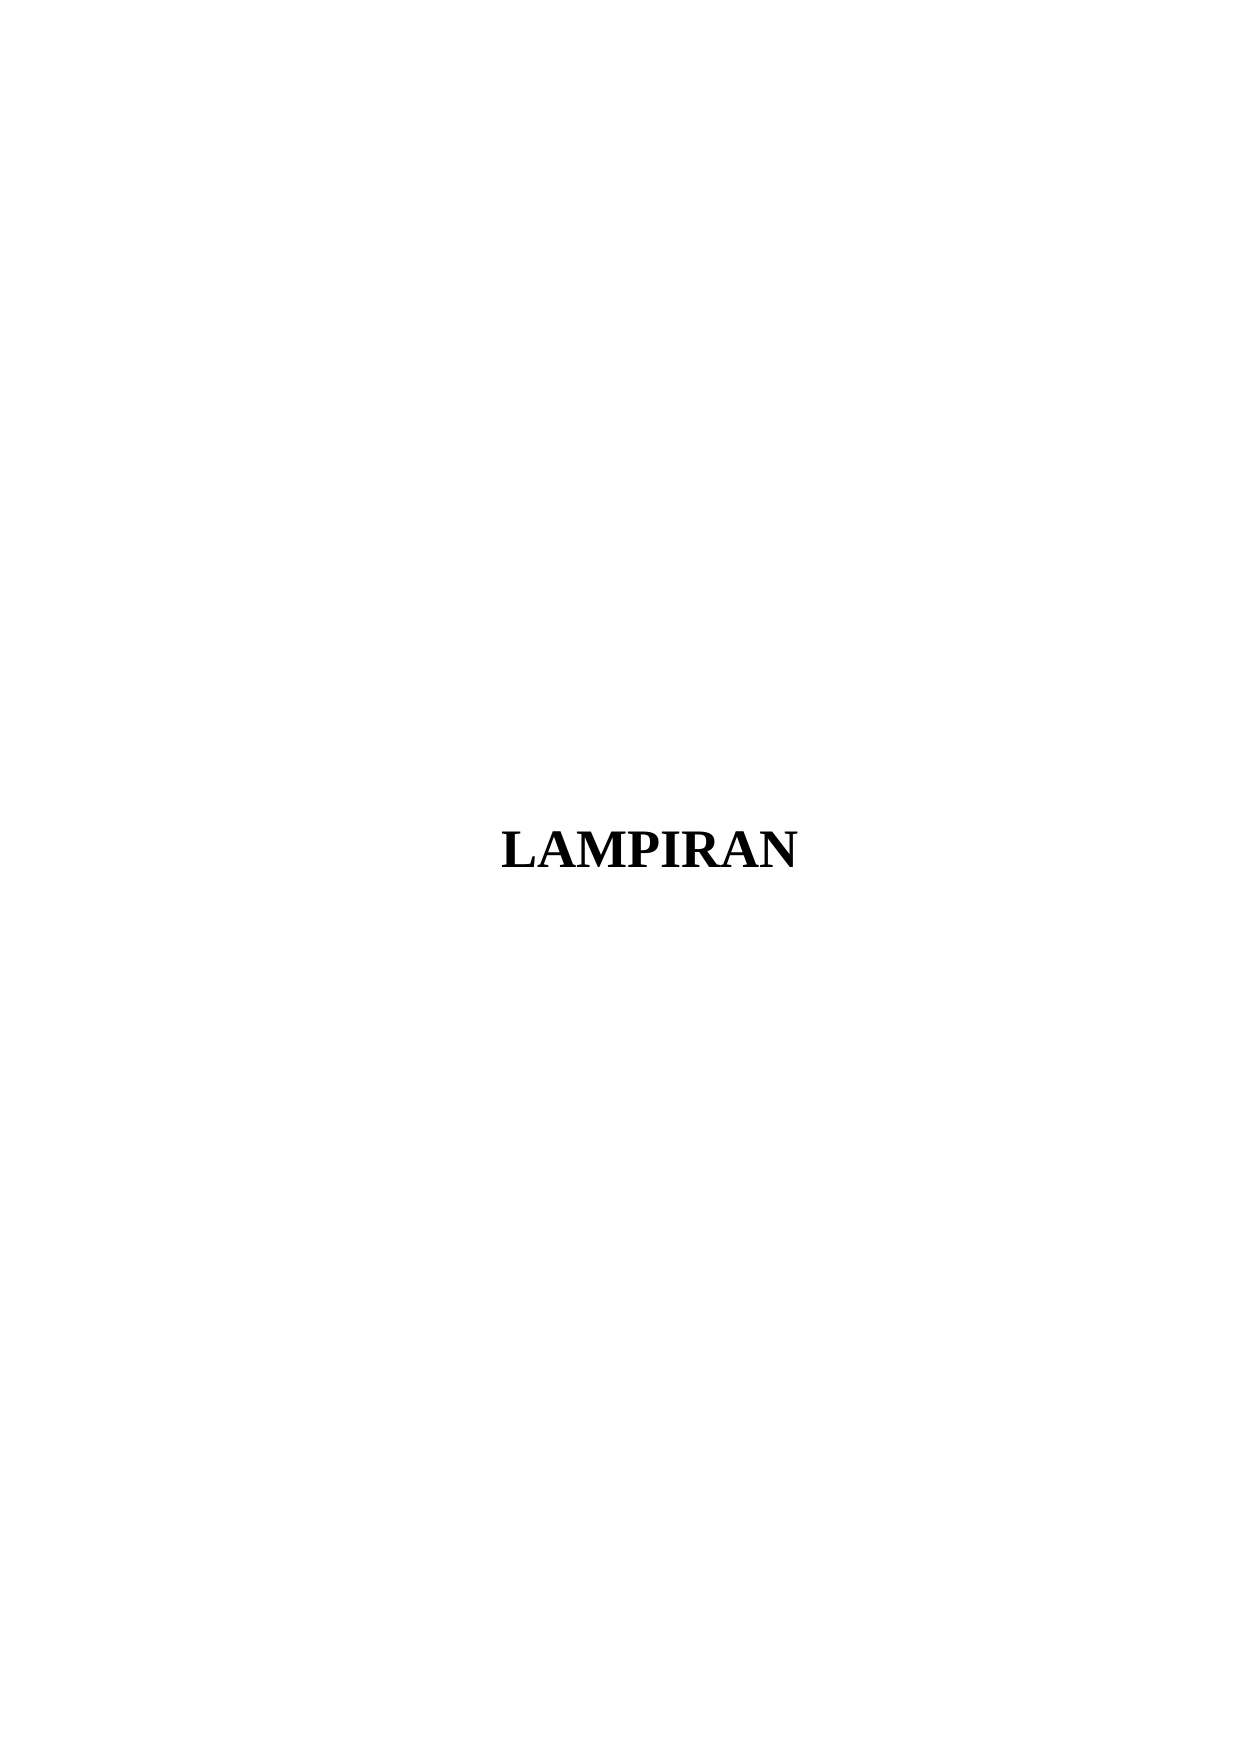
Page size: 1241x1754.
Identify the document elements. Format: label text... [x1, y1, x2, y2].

subtitle LAMPIRAN [236, 817, 1063, 879]
